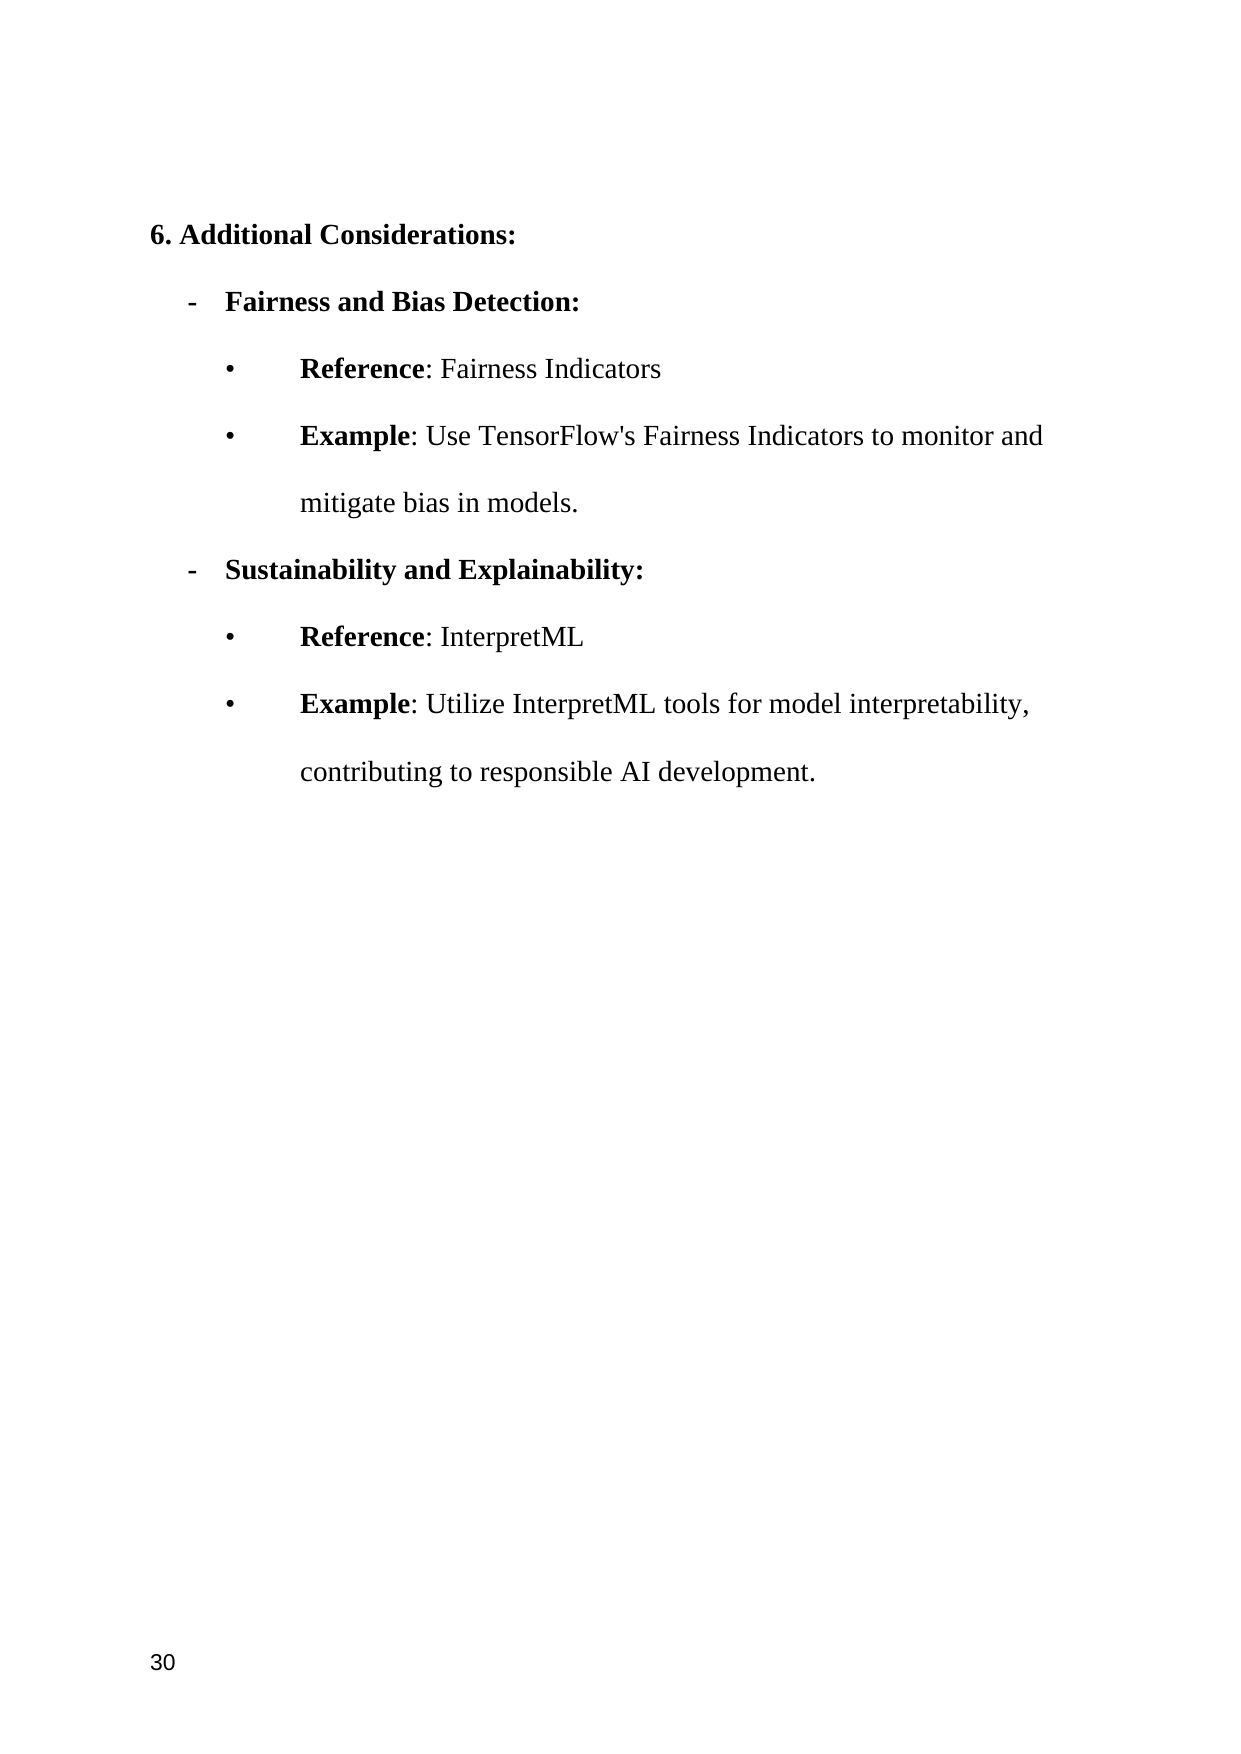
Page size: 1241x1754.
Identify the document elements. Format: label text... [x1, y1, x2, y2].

text mitigate bias in models. [225, 485, 1090, 519]
text • Reference: Fairness Indicators [225, 351, 1090, 385]
text • Example: Use TensorFlow's Fairness Indicators to monitor and [225, 418, 1090, 452]
text • Reference: InterpretML [225, 619, 1090, 653]
text 6. Additional Considerations: [150, 217, 1090, 251]
list Fairness and Bias Detection: [187, 284, 1090, 318]
list Sustainability and Explainability: [187, 552, 1090, 586]
text contributing to responsible AI development. [225, 754, 1090, 787]
text • Example: Utilize InterpretML tools for model interpretability, [225, 687, 1090, 720]
